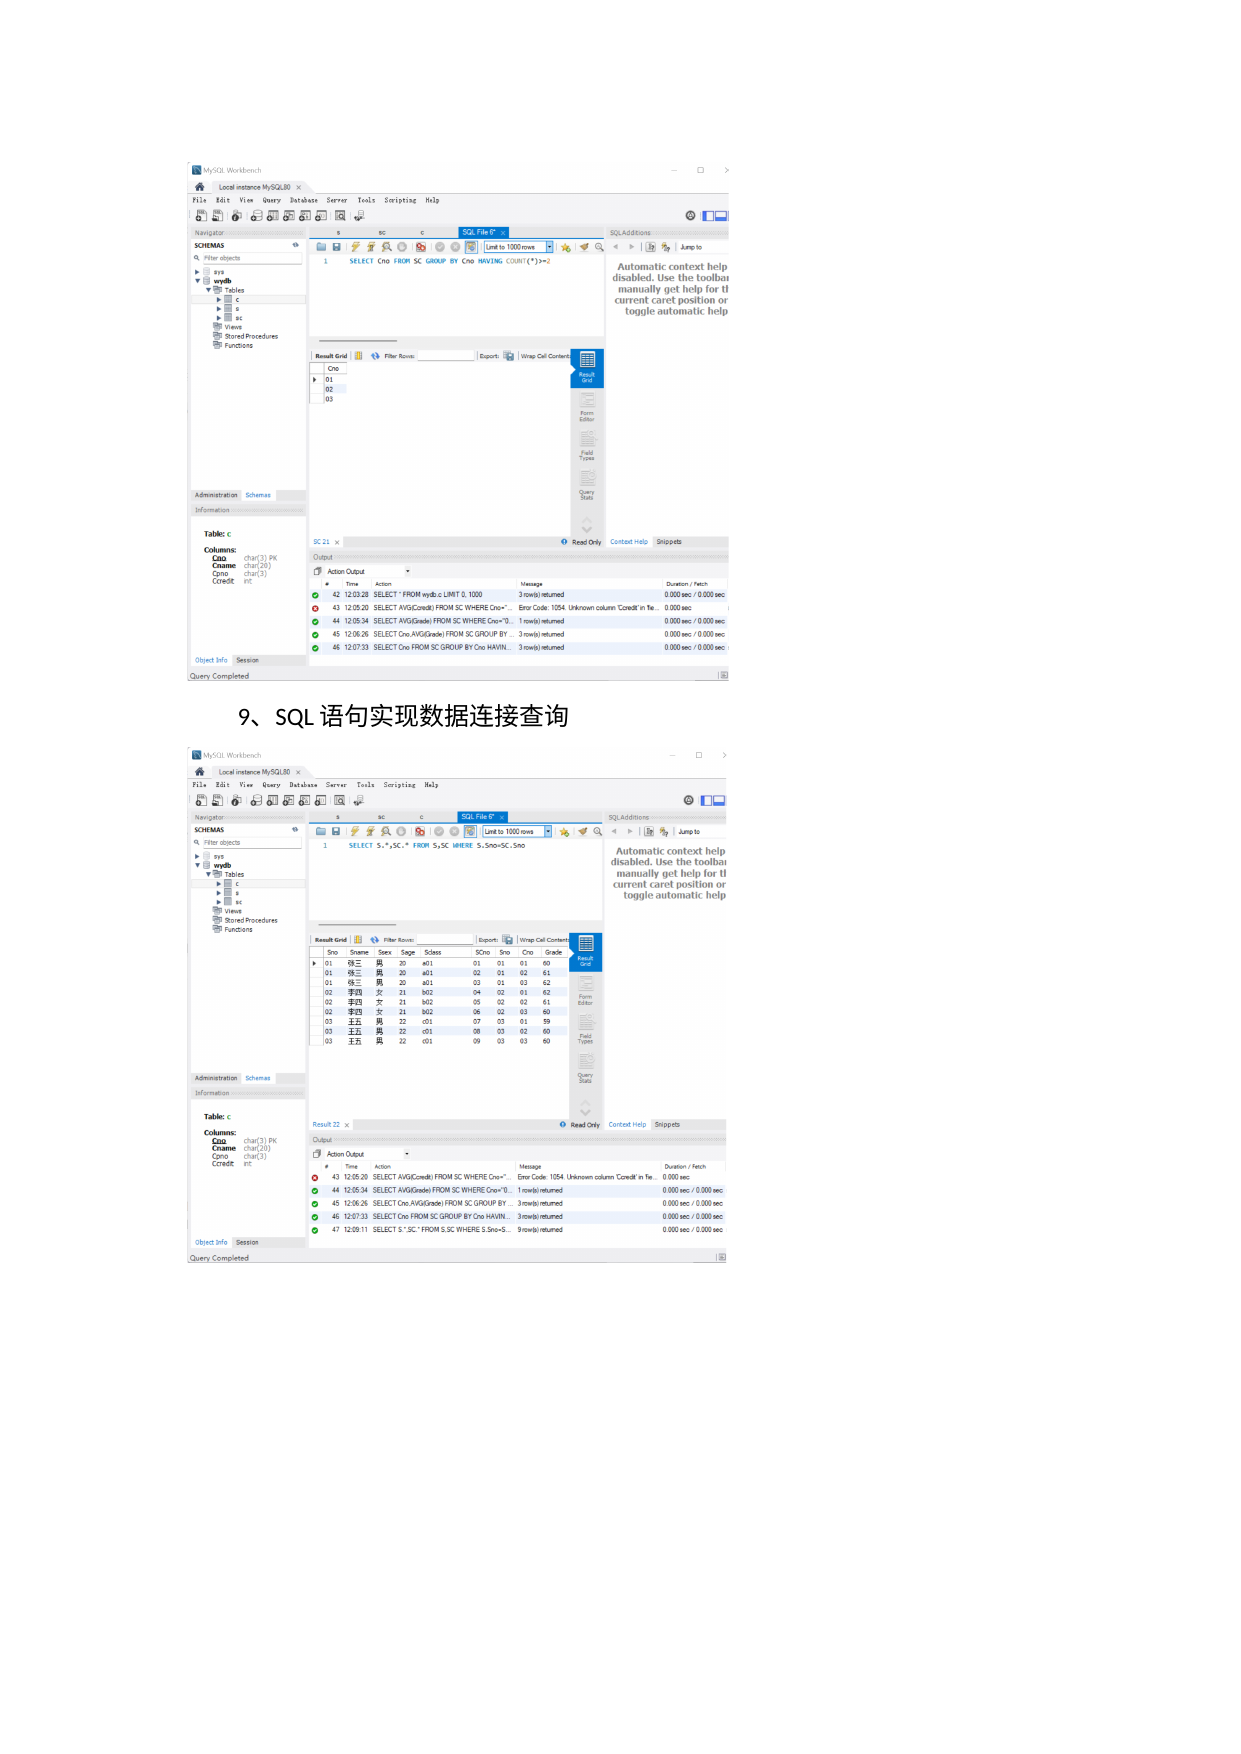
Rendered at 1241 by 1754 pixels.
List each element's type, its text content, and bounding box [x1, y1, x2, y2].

picture [187, 747, 727, 1263]
picture [187, 162, 729, 681]
list SQL语句实现数据连接查询 [187, 682, 1053, 747]
